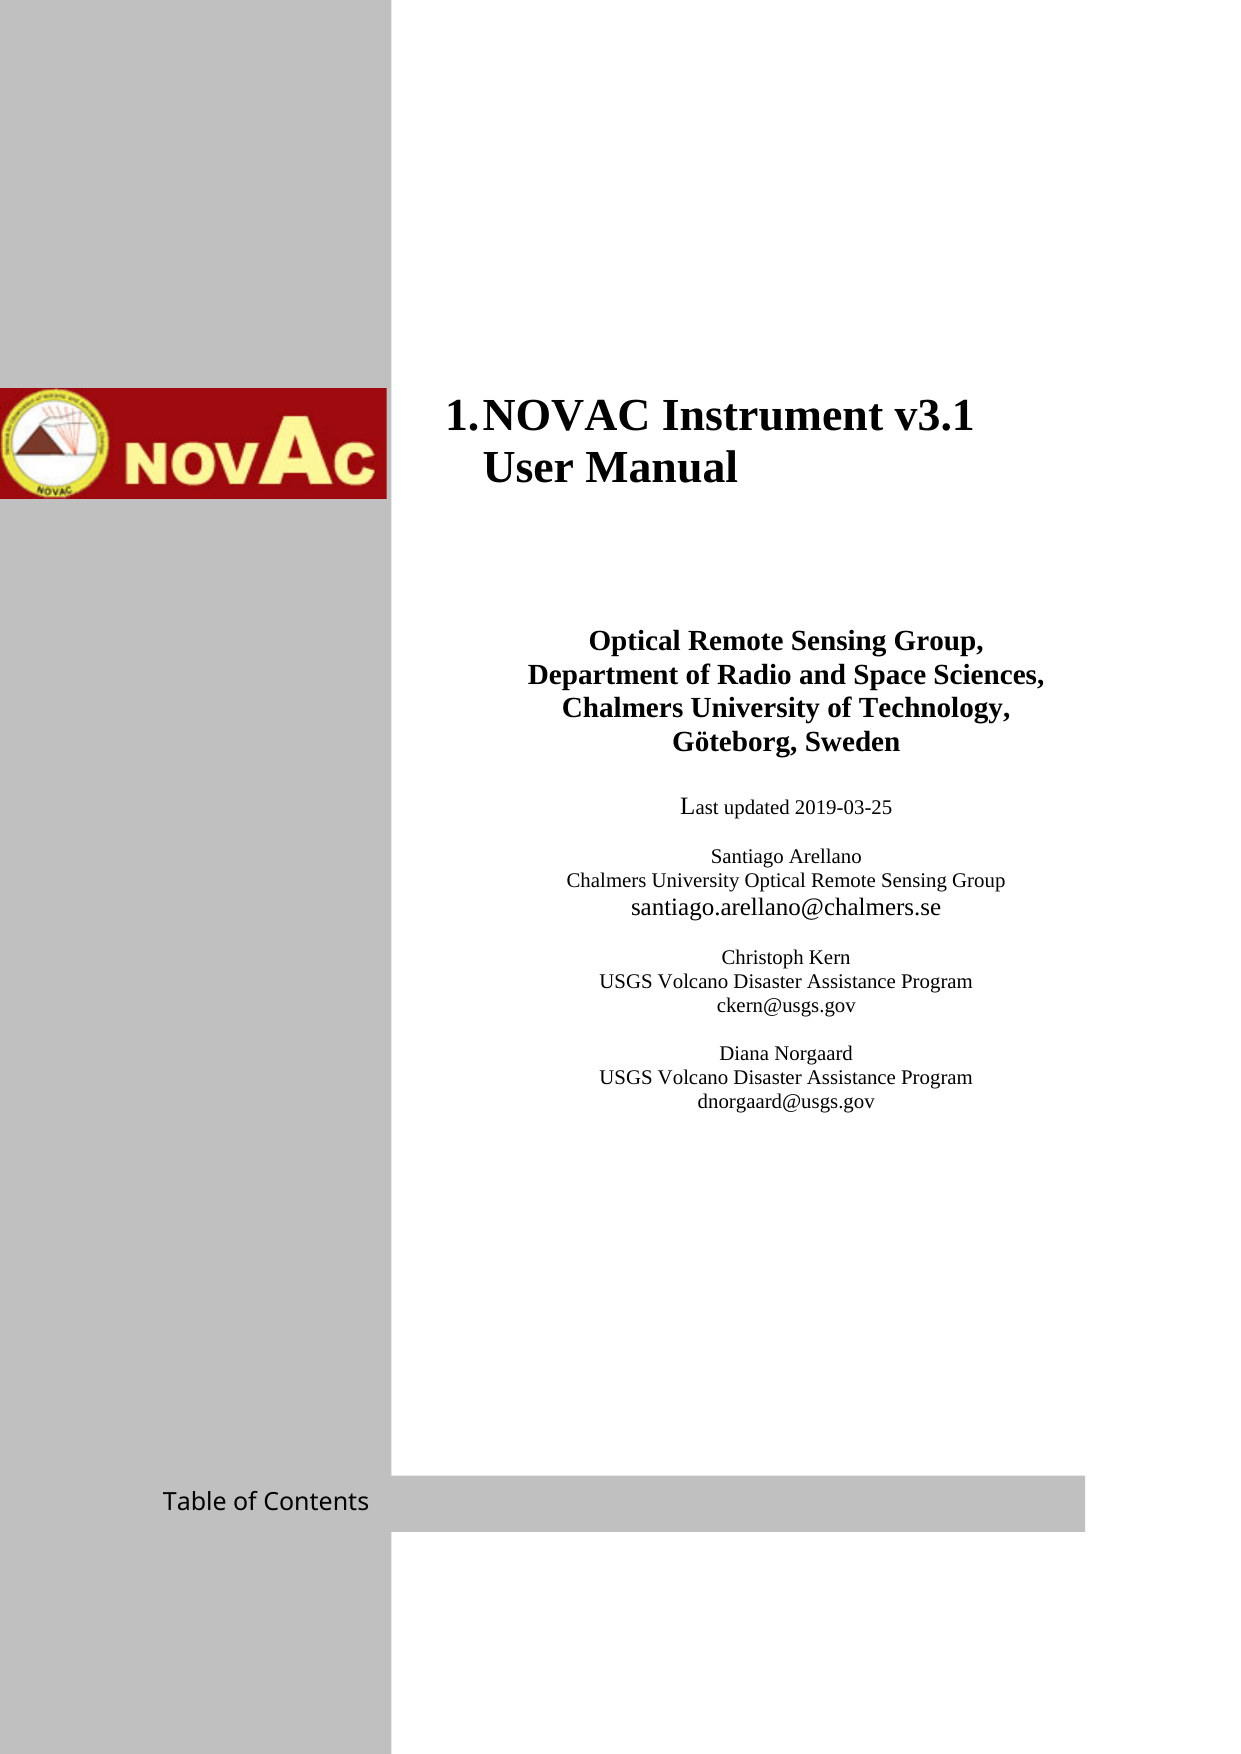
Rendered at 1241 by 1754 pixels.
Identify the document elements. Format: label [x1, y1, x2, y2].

picture [0, 388, 387, 499]
